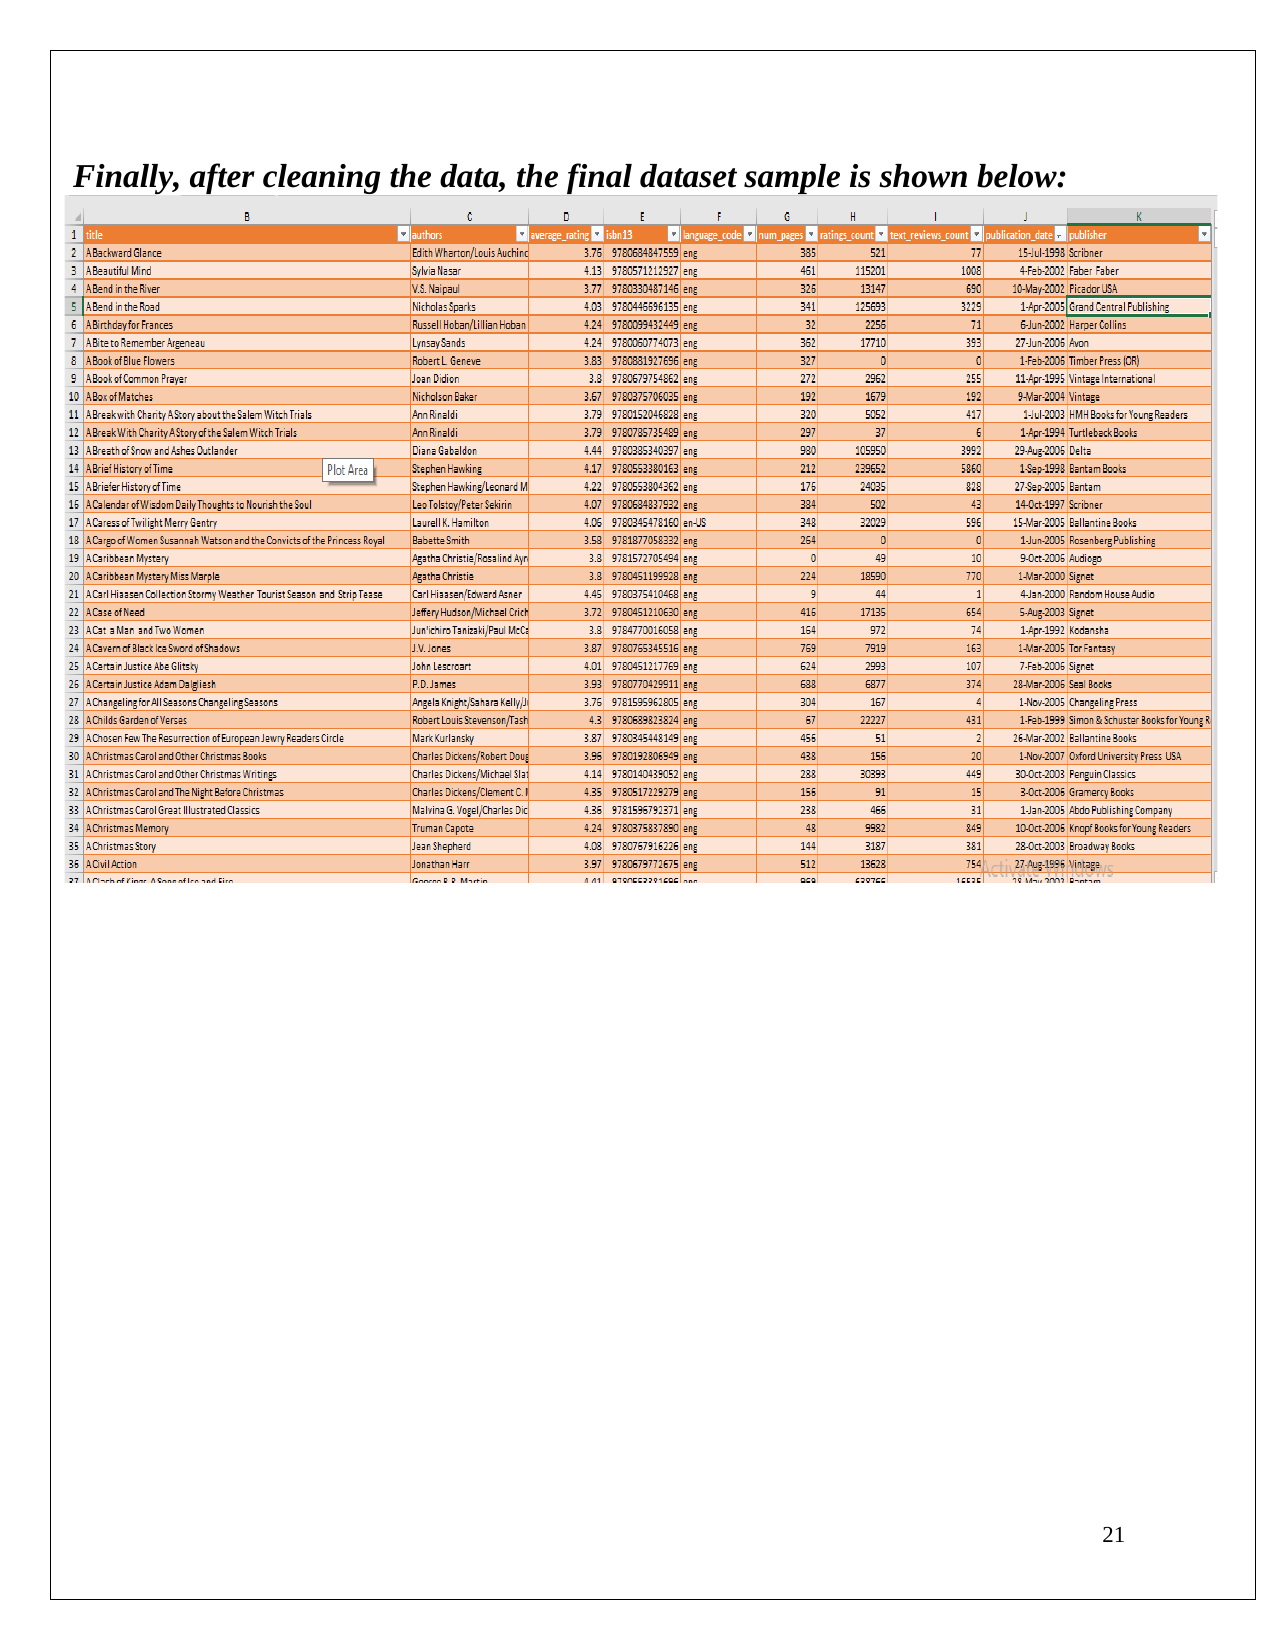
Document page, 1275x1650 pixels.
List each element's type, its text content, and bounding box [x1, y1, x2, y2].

subtitle Finally, after cleaning the data, the final dataset sample is shown below: [64, 156, 1255, 194]
picture [64, 195, 1218, 883]
